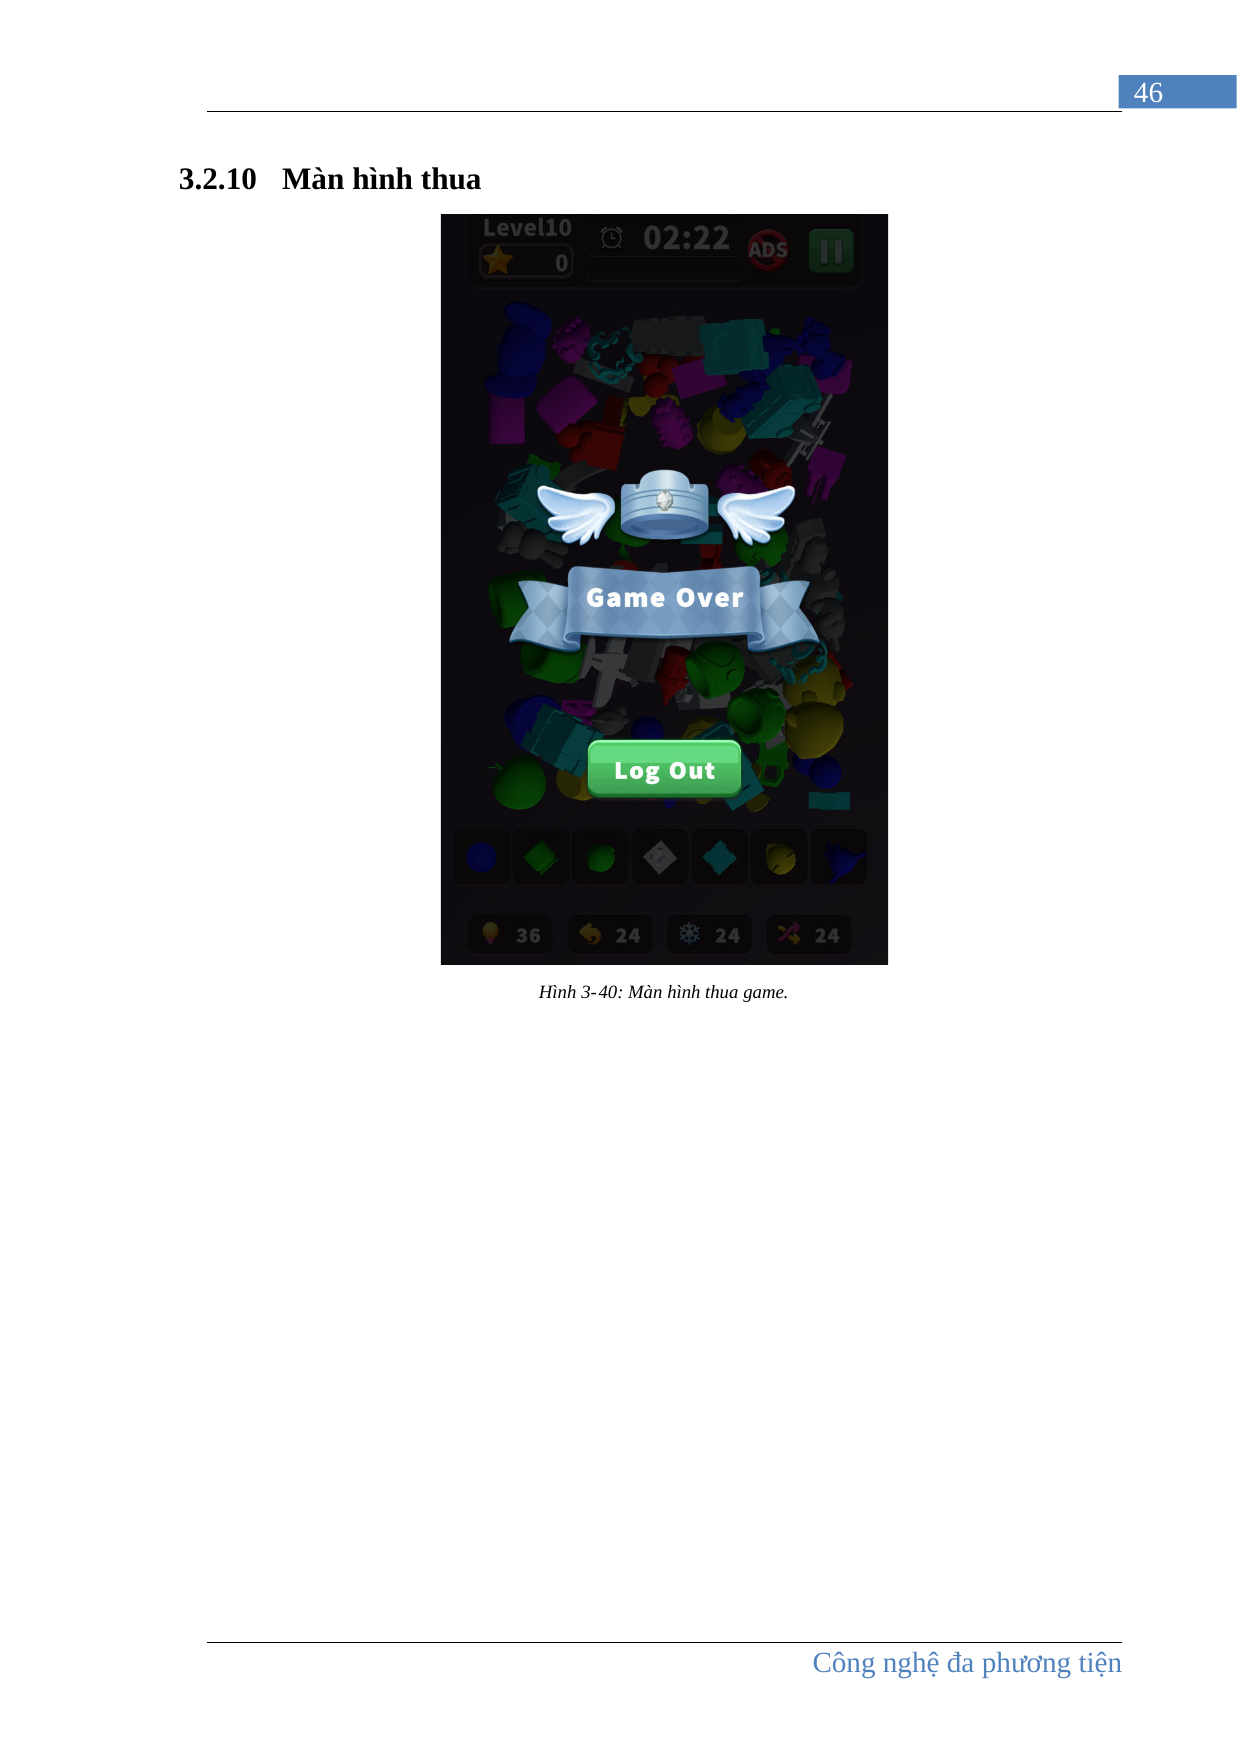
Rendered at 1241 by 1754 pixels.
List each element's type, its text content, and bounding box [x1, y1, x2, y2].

subtitle Màn hình thua [179, 160, 1122, 196]
picture [440, 214, 889, 965]
